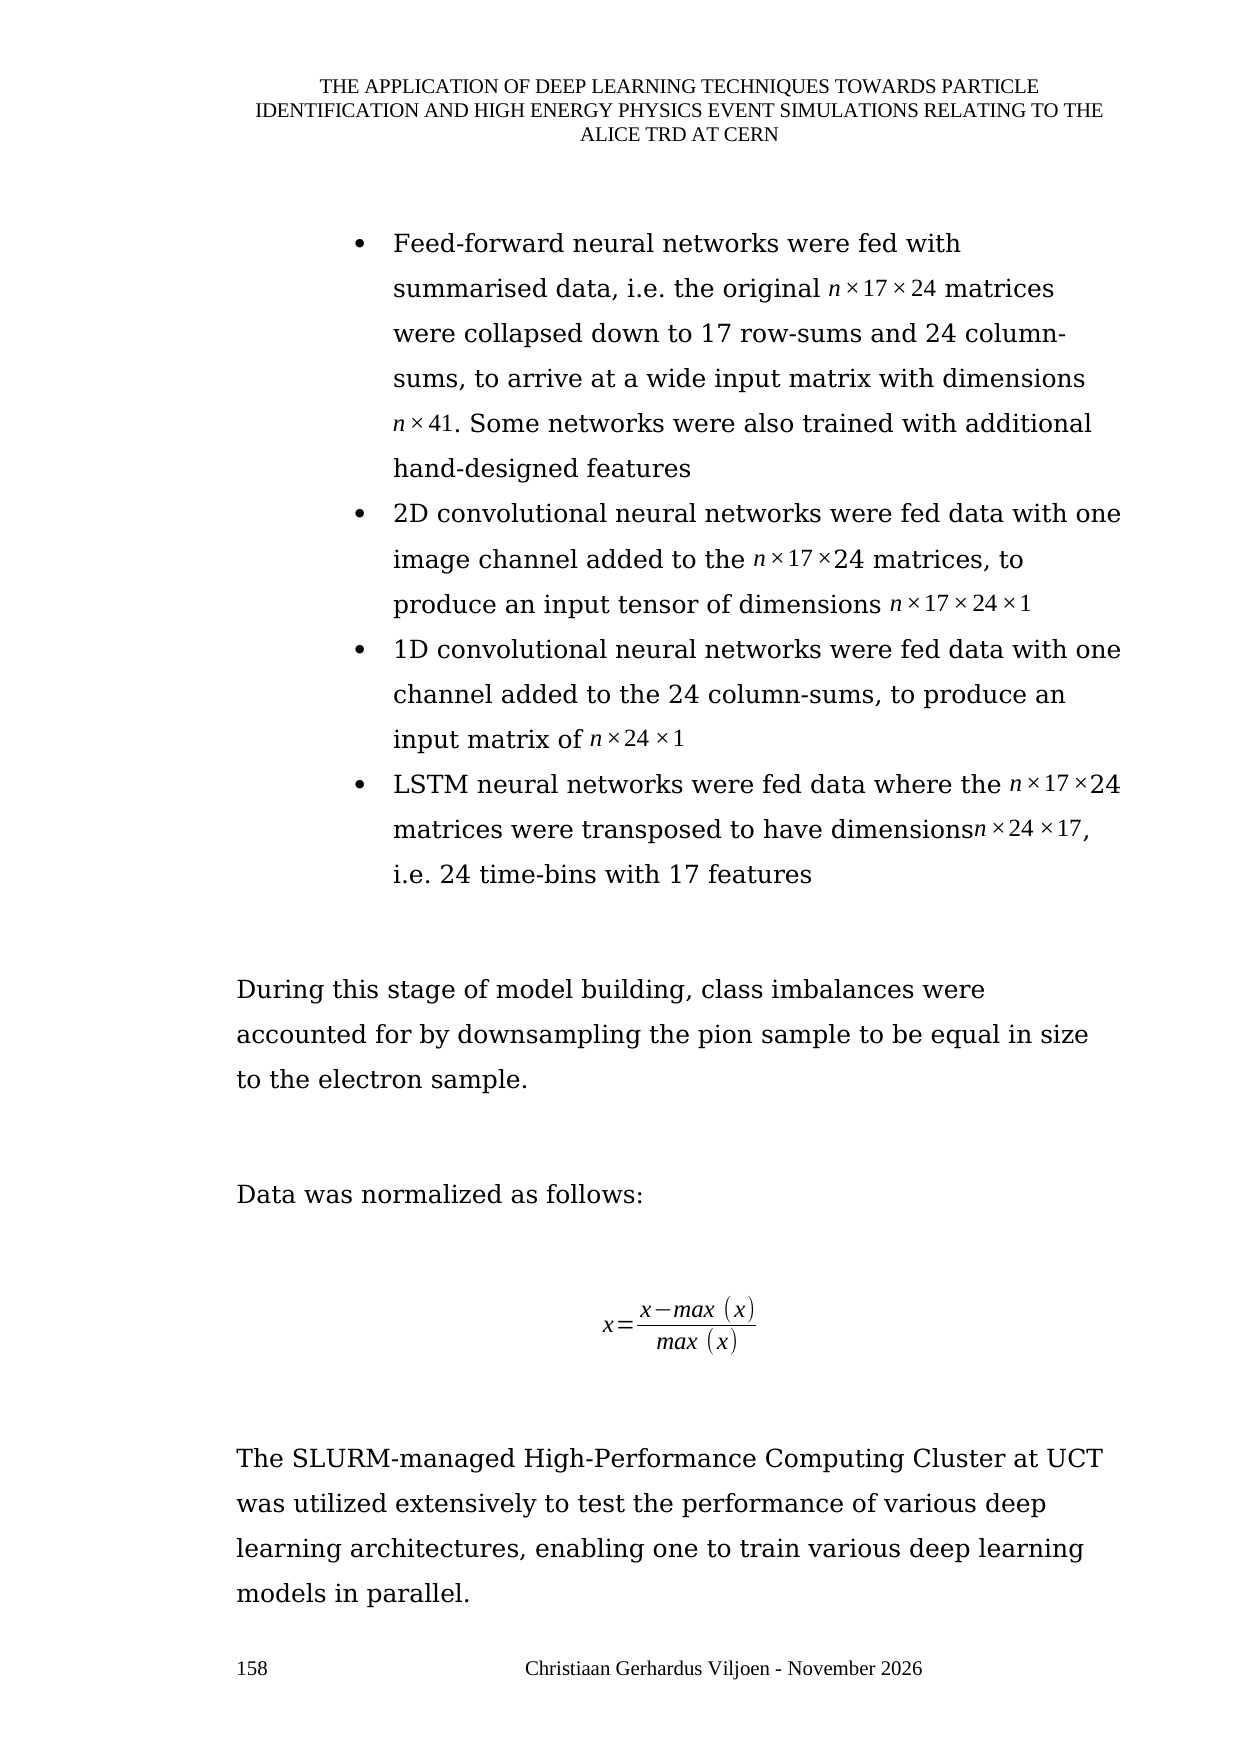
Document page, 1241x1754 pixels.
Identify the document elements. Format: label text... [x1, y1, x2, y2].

text Data was normalized as follows: [236, 1179, 1122, 1209]
list 1D convolutional neural networks were fed data with one channel added to the 24 column-sums, to produce an input matrix of [355, 633, 1122, 753]
list Feed-forward neural networks were fed with summarised data, i.e. the original matrices were collapsed down to 17 row-sums and 24 column-sums, to arrive at a wide input matrix with dimensions . Some networks were also trained with additional hand-designed features [355, 228, 1122, 483]
list 2D convolutional neural networks were fed data with one image channel added to the 24 matrices, to produce an input tensor of dimensions [355, 498, 1122, 618]
text During this stage of model building, class imbalances were accounted for by downsampling the pion sample to be equal in size to the electron sample. [236, 974, 1122, 1094]
text The SLURM-managed High-Performance Computing Cluster at UCT was utilized extensively to test the performance of various deep learning architectures, enabling one to train various deep learning models in parallel. [236, 1442, 1122, 1607]
list LSTM neural networks were fed data where the 24 matrices were transposed to have dimensions, i.e. 24 time-bins with 17 features [355, 768, 1122, 889]
